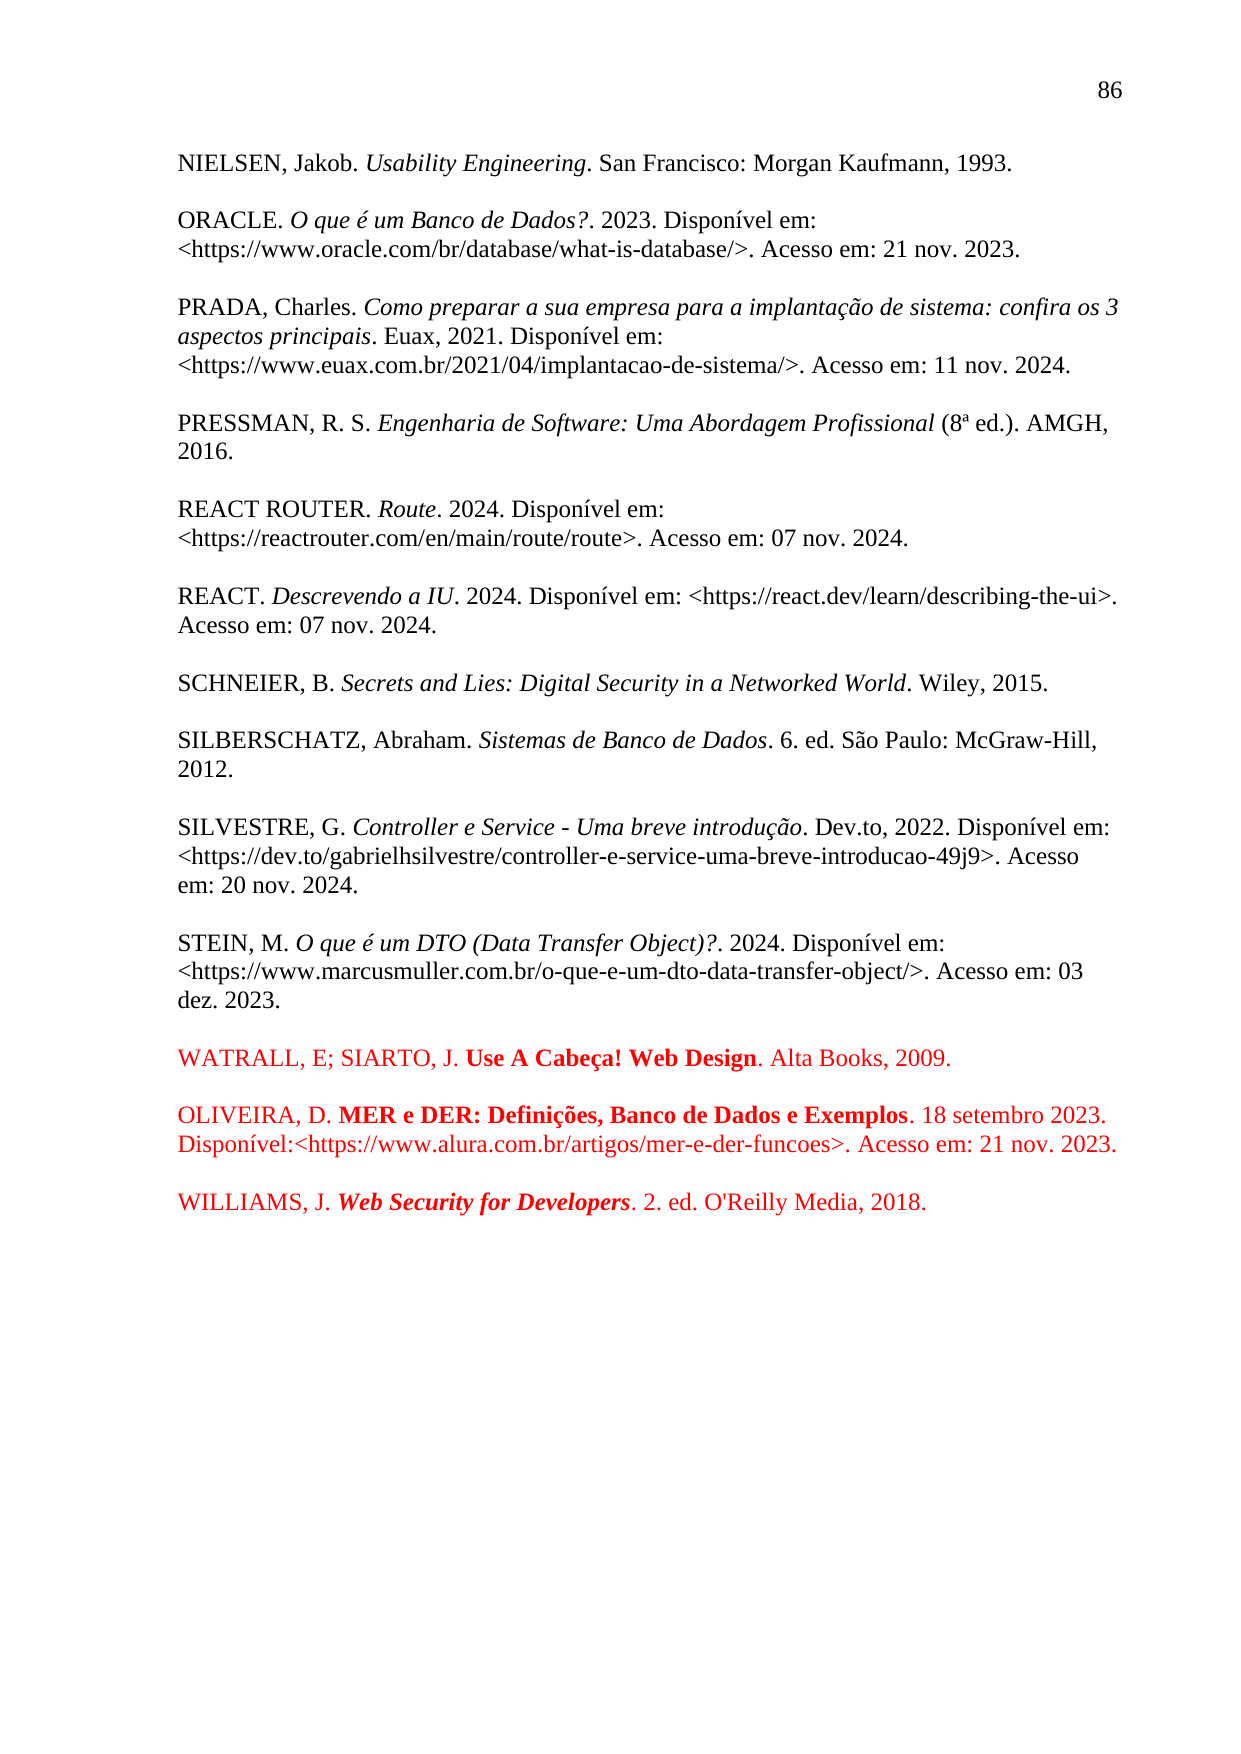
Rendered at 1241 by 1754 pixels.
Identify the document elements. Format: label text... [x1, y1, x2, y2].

text WATRALL, E; SIARTO, J. Use A Cabeça! Web Design. Alta Books, 2009. OLIVEIRA, D. MER e DER: Definições, Banco de Dados e Exemplos. 18 setembro 2023. Disponível:<https://www.alura.com.br/artigos/mer-e-der-funcoes>. Acesso em: 21 nov. 2023. [177, 1043, 1122, 1158]
text REACT. Descrevendo a IU. 2024. Disponível em: <https://react.dev/learn/describing-the-ui>. Acesso em: 07 nov. 2024. [177, 581, 1122, 638]
text STEIN, M. O que é um DTO (Data Transfer Object)?. 2024. Disponível em: <https://www.marcusmuller.com.br/o-que-e-um-dto-data-transfer-object/>. Acesso em: 03 dez. 2023. [177, 928, 1122, 1014]
text ORACLE. O que é um Banco de Dados?. 2023. Disponível em: <https://www.oracle.com/br/database/what-is-database/>. Acesso em: 21 nov. 2023. [177, 206, 1122, 263]
text REACT ROUTER. Route. 2024. Disponível em: <https://reactrouter.com/en/main/route/route>. Acesso em: 07 nov. 2024. [177, 494, 1122, 552]
text PRADA, Charles. Como preparar a sua empresa para a implantação de sistema: confira os 3 aspectos principais. Euax, 2021. Disponível em: <https://www.euax.com.br/2021/04/implantacao-de-sistema/>. Acesso em: 11 nov. 2024. [177, 292, 1122, 378]
text PRESSMAN, R. S. Engenharia de Software: Uma Abordagem Profissional (8ª ed.). AMGH, 2016. [177, 408, 1122, 465]
text SILBERSCHATZ, Abraham. Sistemas de Banco de Dados. 6. ed. São Paulo: McGraw-Hill, 2012. [177, 726, 1122, 783]
text SILVESTRE, G. Controller e Service - Uma breve introdução. Dev.to, 2022. Disponível em: <https://dev.to/gabrielhsilvestre/controller-e-service-uma-breve-introducao-49j9>. Acesso em: 20 nov. 2024. [177, 812, 1122, 898]
text NIELSEN, Jakob. Usability Engineering. San Francisco: Morgan Kaufmann, 1993. [177, 148, 1122, 176]
text SCHNEIER, B. Secrets and Lies: Digital Security in a Networked World. Wiley, 2015. [177, 668, 1122, 696]
text WILLIAMS, J. Web Security for Developers. 2. ed. O'Reilly Media, 2018. [177, 1158, 1122, 1216]
